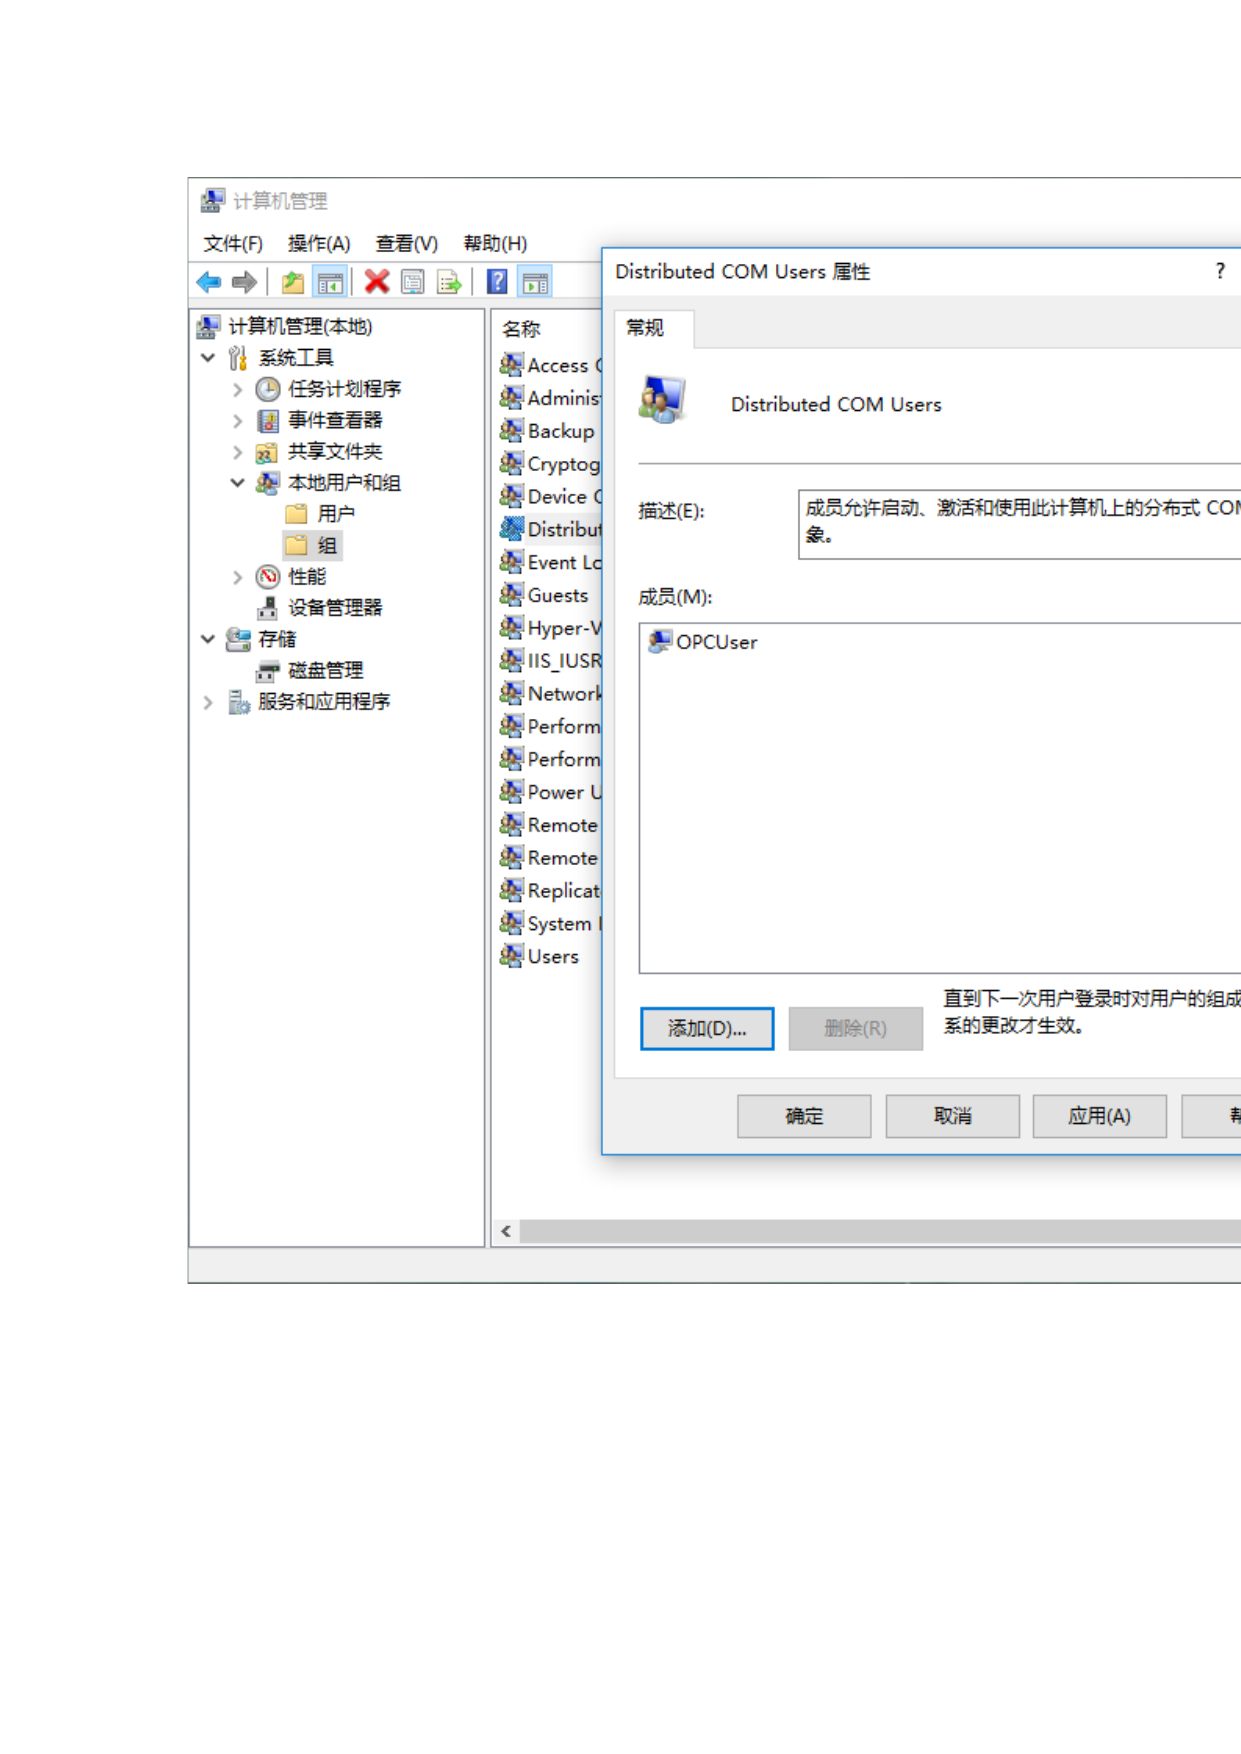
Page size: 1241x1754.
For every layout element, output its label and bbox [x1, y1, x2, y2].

picture [187, 177, 1241, 1284]
